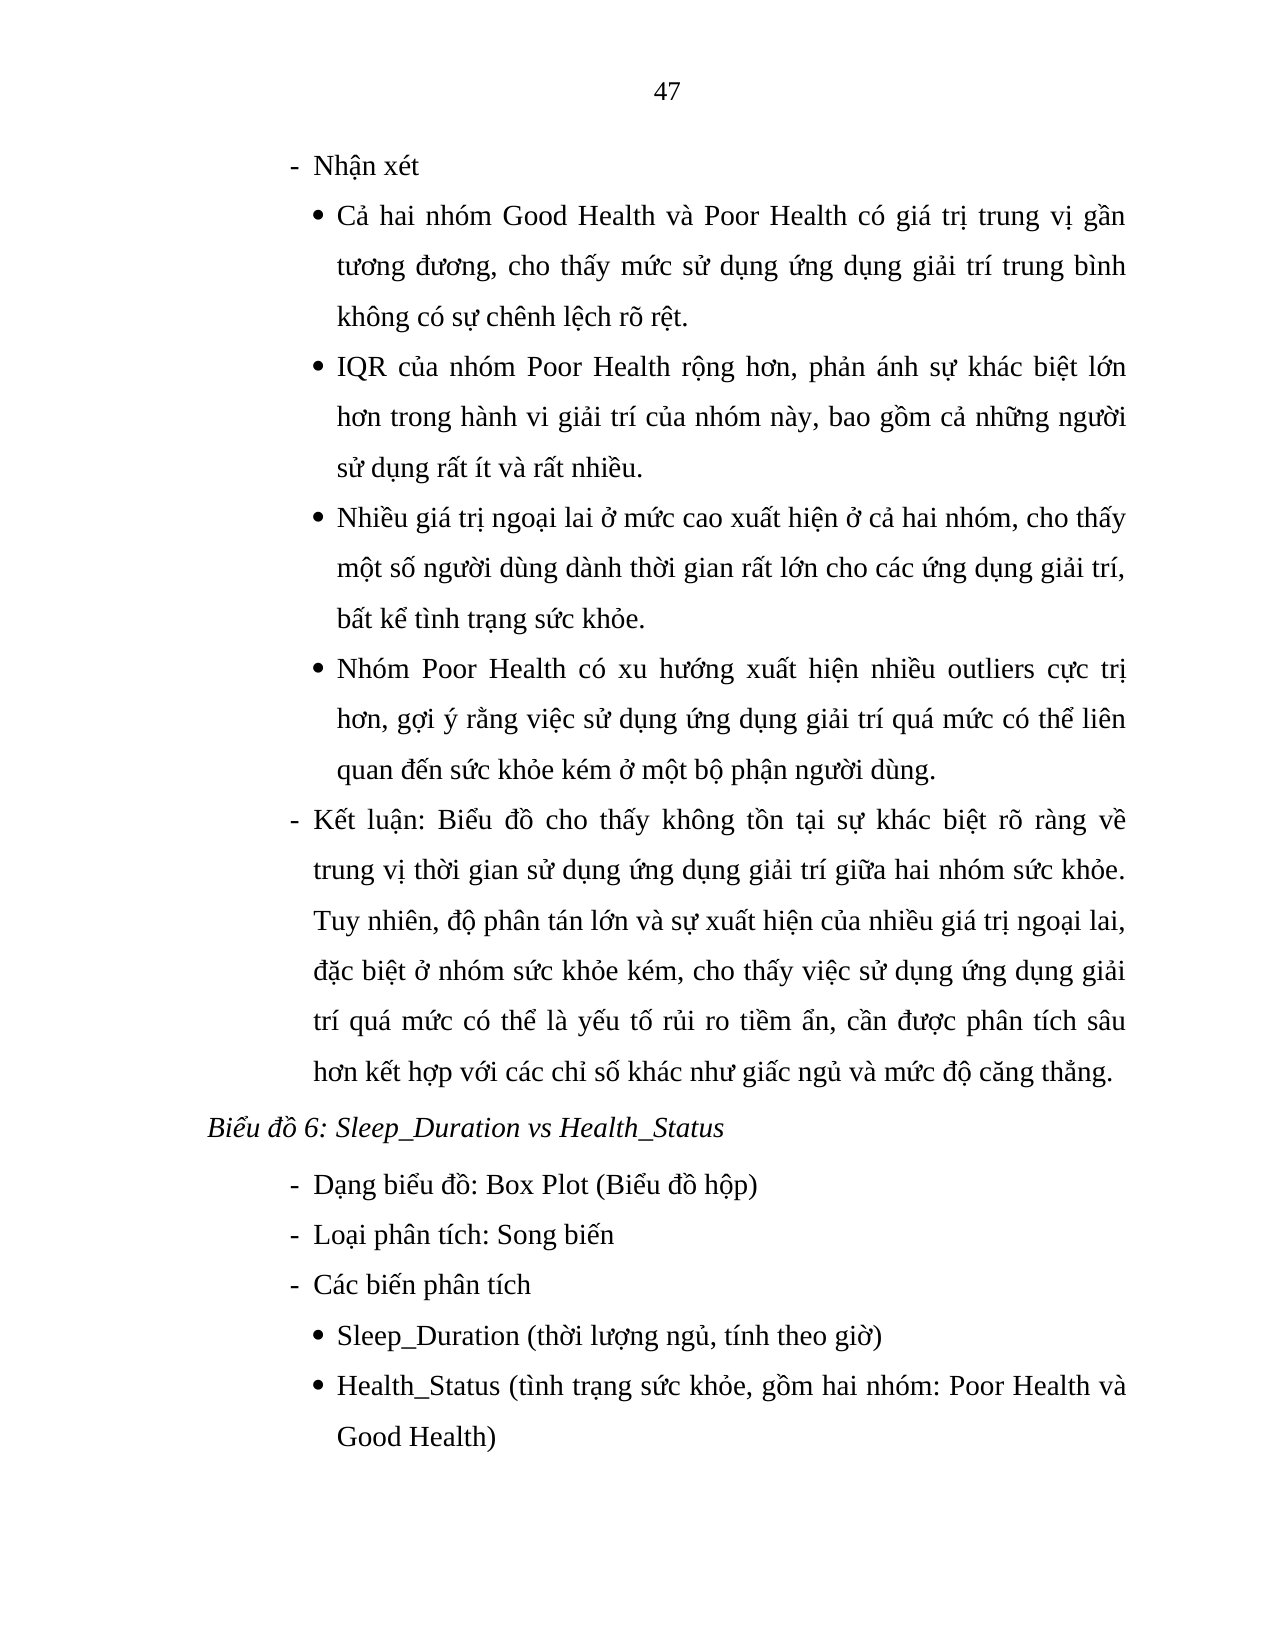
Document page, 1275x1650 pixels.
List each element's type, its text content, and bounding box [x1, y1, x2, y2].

list Nhiều giá trị ngoại lai ở mức cao xuất hiện ở cả hai nhóm, cho thấy một số người dùng dành thời gian rất lớn cho các ứng dụng giải trí, bất kể tình trạng sức khỏe. [313, 500, 1127, 634]
text Biểu đồ 6: Sleep_Duration vs Health_Status [207, 1110, 1127, 1144]
list Loại phân tích: Song biến [289, 1217, 1127, 1251]
list Sleep_Duration (thời lượng ngủ, tính theo giờ) [313, 1318, 1127, 1351]
list Nhóm Poor Health có xu hướng xuất hiện nhiều outliers cực trị hơn, gợi ý rằng việc sử dụng ứng dụng giải trí quá mức có thể liên quan đến sức khỏe kém ở một bộ phận người dùng. [313, 651, 1127, 785]
list Các biến phân tích [289, 1267, 1127, 1301]
list Nhận xét [289, 148, 1127, 181]
list Kết luận: Biểu đồ cho thấy không tồn tại sự khác biệt rõ ràng về trung vị thời gian sử dụng ứng dụng giải trí giữa hai nhóm sức khỏe. Tuy nhiên, độ phân tán lớn và sự xuất hiện của nhiều giá trị ngoại lai, đặc biệt ở nhóm sức khỏe kém, cho thấy việc sử dụng ứng dụng giải trí quá mức có thể là yếu tố rủi ro tiềm ẩn, cần được phân tích sâu hơn kết hợp với các chỉ số khác như giấc ngủ và mức độ căng thẳng. [289, 802, 1127, 1087]
list IQR của nhóm Poor Health rộng hơn, phản ánh sự khác biệt lớn hơn trong hành vi giải trí của nhóm này, bao gồm cả những người sử dụng rất ít và rất nhiều. [313, 349, 1127, 483]
list Cả hai nhóm Good Health và Poor Health có giá trị trung vị gần tương đương, cho thấy mức sử dụng ứng dụng giải trí trung bình không có sự chênh lệch rõ rệt. [313, 198, 1127, 332]
list Dạng biểu đồ: Box Plot (Biểu đồ hộp) [289, 1167, 1127, 1200]
list Health_Status (tình trạng sức khỏe, gồm hai nhóm: Poor Health và Good Health) [313, 1368, 1127, 1452]
